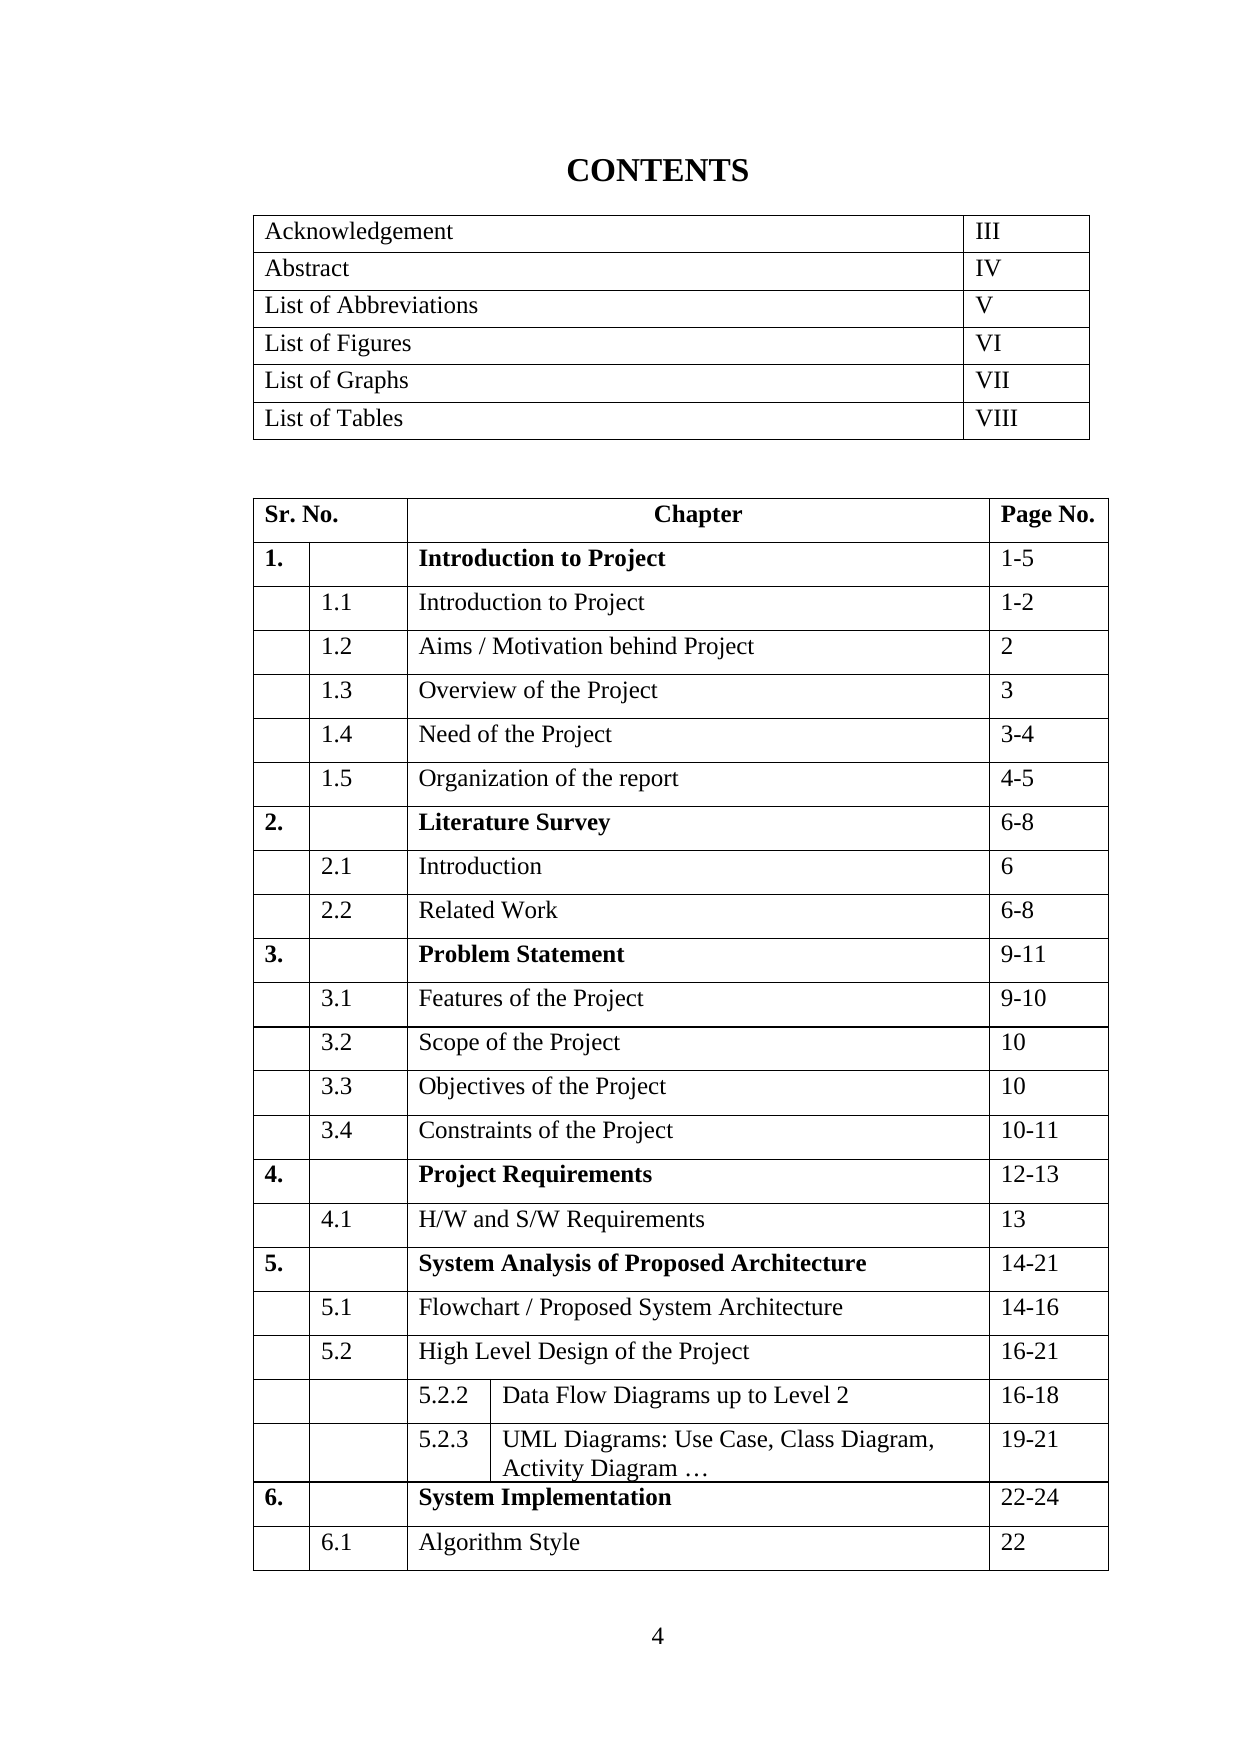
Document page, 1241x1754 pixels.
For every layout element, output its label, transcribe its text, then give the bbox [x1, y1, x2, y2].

table_cell [254, 1527, 309, 1569]
table_cell Aims / Motivation behind Project [408, 631, 989, 674]
table_cell 16-18 [990, 1380, 1108, 1423]
table_cell UML Diagrams: Use Case, Class Diagram, Activity Diagram … [491, 1424, 989, 1481]
table_cell 22 [990, 1527, 1108, 1569]
table_cell 1.3 [310, 675, 407, 718]
table_header Acknowledgement [254, 216, 963, 252]
table_cell System Analysis of Proposed Architecture [408, 1248, 989, 1291]
table_cell 19-21 [990, 1424, 1108, 1481]
table_cell List of Figures [254, 328, 963, 364]
table_cell [254, 1204, 309, 1247]
table_cell 1.4 [310, 719, 407, 762]
table_cell 1-5 [990, 543, 1108, 586]
table_cell 9-10 [990, 983, 1108, 1026]
table_cell 4.1 [310, 1204, 407, 1247]
table_header III [964, 216, 1089, 252]
table_cell 2 [990, 631, 1108, 674]
table_cell List of Graphs [254, 365, 963, 402]
table_cell 6-8 [990, 807, 1108, 850]
table_cell 1.1 [310, 587, 407, 630]
table_cell [310, 543, 407, 586]
table_cell 4. [254, 1160, 309, 1203]
table_cell System Implementation [408, 1483, 989, 1526]
table_cell 14-16 [990, 1292, 1108, 1335]
table_cell Features of the Project [408, 983, 989, 1026]
table_cell Constraints of the Project [408, 1116, 989, 1158]
table_cell 1.2 [310, 631, 407, 674]
table_cell 10 [990, 1071, 1108, 1114]
table_cell [254, 1292, 309, 1335]
table_cell 5. [254, 1248, 309, 1291]
table_cell VII [964, 365, 1089, 402]
table_cell [254, 1380, 309, 1423]
table_cell Abstract [254, 253, 963, 289]
table_cell Related Work [408, 895, 989, 938]
table_cell 2.1 [310, 851, 407, 894]
table_cell 6-8 [990, 895, 1108, 938]
table_cell VIII [964, 403, 1089, 439]
table_cell 3.1 [310, 983, 407, 1026]
table_cell Literature Survey [408, 807, 989, 850]
table_cell [310, 1483, 407, 1526]
table_cell 16-21 [990, 1336, 1108, 1379]
table_cell Introduction [408, 851, 989, 894]
table_cell [310, 807, 407, 850]
table_header Page No. [990, 499, 1108, 542]
table_cell 3.2 [310, 1028, 407, 1070]
table_cell [254, 1028, 309, 1070]
table_cell [254, 1116, 309, 1158]
table_cell 3-4 [990, 719, 1108, 762]
table_cell Organization of the report [408, 763, 989, 806]
table_cell [254, 851, 309, 894]
table_cell 14-21 [990, 1248, 1108, 1291]
table_cell 3 [990, 675, 1108, 718]
table_cell [310, 1424, 407, 1481]
table_cell Project Requirements [408, 1160, 989, 1203]
table_cell Overview of the Project [408, 675, 989, 718]
table_cell 6. [254, 1483, 309, 1526]
table_cell [310, 1380, 407, 1423]
table_cell 5.2.2 [408, 1380, 490, 1423]
table_cell 13 [990, 1204, 1108, 1247]
table_cell Introduction to Project [408, 543, 989, 586]
table_cell [254, 895, 309, 938]
table_cell Flowchart / Proposed System Architecture [408, 1292, 989, 1335]
table_cell Objectives of the Project [408, 1071, 989, 1114]
table_cell [254, 719, 309, 762]
table_cell 4-5 [990, 763, 1108, 806]
table_cell [254, 675, 309, 718]
table_cell [254, 587, 309, 630]
table_cell [254, 631, 309, 674]
table_cell List of Abbreviations [254, 291, 963, 327]
table_cell IV [964, 253, 1089, 289]
table_cell [254, 1336, 309, 1379]
table_cell 3.4 [310, 1116, 407, 1158]
table_cell Algorithm Style [408, 1527, 989, 1569]
table_cell 1. [254, 543, 309, 586]
table_cell Introduction to Project [408, 587, 989, 630]
table_cell 1-2 [990, 587, 1108, 630]
table_cell 12-13 [990, 1160, 1108, 1203]
table_cell 2. [254, 807, 309, 850]
table_cell 1.5 [310, 763, 407, 806]
table_cell 3.3 [310, 1071, 407, 1114]
table_header Chapter [408, 499, 989, 542]
table_cell 3. [254, 939, 309, 982]
table_cell 2.2 [310, 895, 407, 938]
table_cell V [964, 291, 1089, 327]
table_cell [310, 1248, 407, 1291]
table_cell [254, 1424, 309, 1481]
table_cell High Level Design of the Project [408, 1336, 989, 1379]
table_cell [310, 939, 407, 982]
table_cell Problem Statement [408, 939, 989, 982]
table_cell [254, 1071, 309, 1114]
table_cell [254, 983, 309, 1026]
text CONTENTS [225, 150, 1090, 188]
table_cell VI [964, 328, 1089, 364]
table_cell [254, 763, 309, 806]
table_cell 9-11 [990, 939, 1108, 982]
table_cell 10 [990, 1028, 1108, 1070]
table_cell 5.1 [310, 1292, 407, 1335]
table_cell List of Tables [254, 403, 963, 439]
table_cell 6 [990, 851, 1108, 894]
table_cell 5.2.3 [408, 1424, 490, 1481]
table_cell 10-11 [990, 1116, 1108, 1158]
table_cell Data Flow Diagrams up to Level 2 [491, 1380, 989, 1423]
table_cell 6.1 [310, 1527, 407, 1569]
table_header Sr. No. [254, 499, 407, 542]
table_cell 5.2 [310, 1336, 407, 1379]
table_cell 22-24 [990, 1483, 1108, 1526]
table_cell H/W and S/W Requirements [408, 1204, 989, 1247]
table_cell Scope of the Project [408, 1028, 989, 1070]
table_cell [310, 1160, 407, 1203]
table_cell Need of the Project [408, 719, 989, 762]
